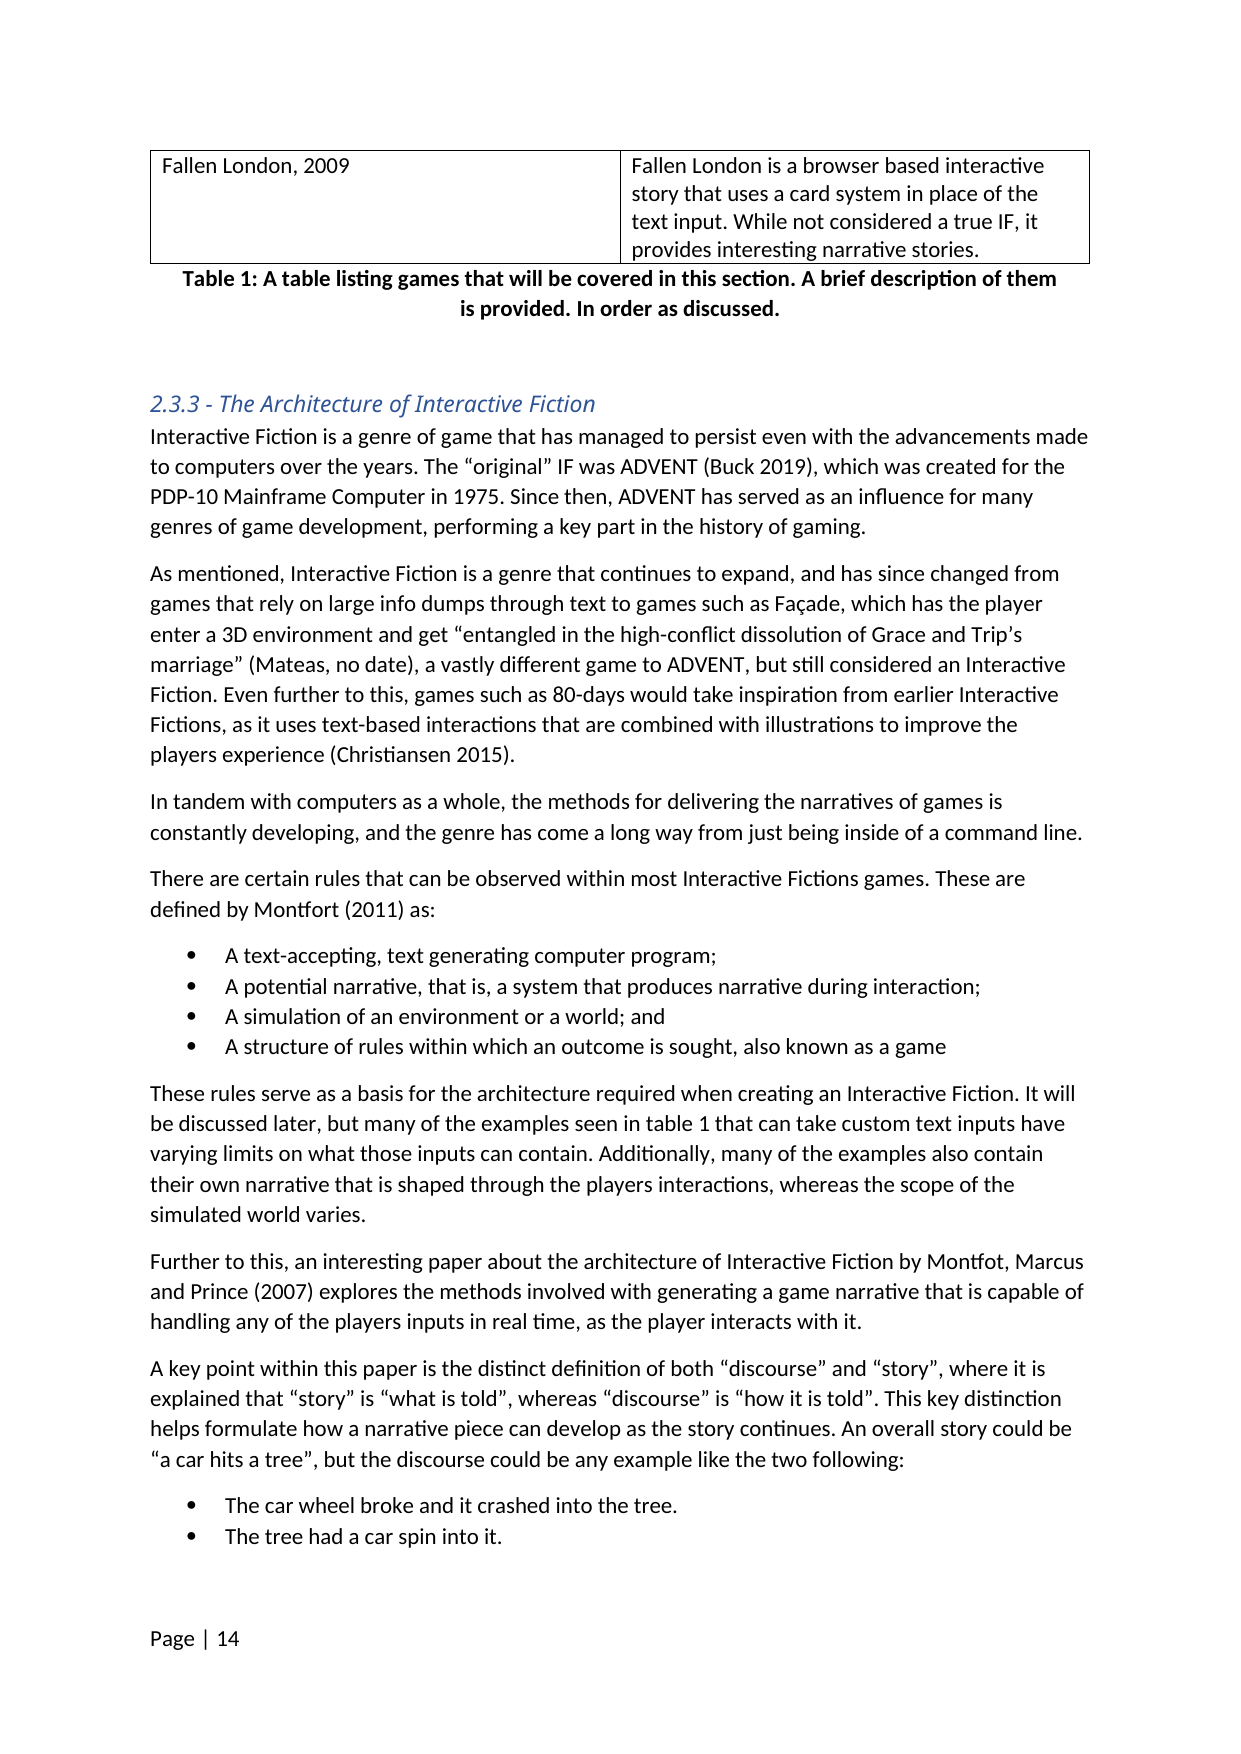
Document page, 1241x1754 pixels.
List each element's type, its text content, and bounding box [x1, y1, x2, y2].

list A potential narrative, that is, a system that produces narrative during interaction; [187, 972, 1090, 1000]
text There are certain rules that can be observed within most Interactive Fictions games. These are defined by Montfort (2011) as: [150, 864, 1090, 923]
table_cell Fallen London is a browser based interactive story that uses a card system in place of the text input. While not considered a true IF, it provides interesting narrative stories. [621, 151, 1089, 263]
list A structure of rules within which an outcome is sought, also known as a game [187, 1032, 1090, 1060]
text Further to this, an interesting paper about the architecture of Interactive Fiction by Montfot, Marcus and Prince (2007) explores the methods involved with generating a game narrative that is capable of handling any of the players inputs in real time, as the player interacts with it. [150, 1247, 1090, 1335]
list The tree had a car spin into it. [187, 1522, 1090, 1550]
text In tandem with computers as a whole, the methods for delivering the narratives of games is constantly developing, and the genre has come a long way from just being inside of a command line. [150, 787, 1090, 846]
table_cell Fallen London, 2009 [151, 151, 620, 263]
text These rules serve as a basis for the architecture required when creating an Interactive Fiction. It will be discussed later, but many of the examples seen in table 1 that can take custom text inputs have varying limits on what those inputs can contain. Additionally, many of the examples also contain their own narrative that is shaped through the players interactions, whereas the scope of the simulated world varies. [150, 1079, 1090, 1228]
text A key point within this paper is the distinct definition of both “discourse” and “story”, where it is explained that “story” is “what is told”, whereas “discourse” is “how it is told”. This key distinction helps formulate how a narrative piece can develop as the story continues. An overall story could be “a car hits a tree”, but the discourse could be any example like the two following: [150, 1354, 1090, 1473]
subtitle 2.3.3 - The Architecture of Interactive Fiction [150, 388, 1090, 419]
text As mentioned, Interactive Fiction is a genre that continues to expand, and has since changed from games that rely on large info dumps through text to games such as Façade, which has the player enter a 3D environment and get “entangled in the high-conflict dissolution of Grace and Trip’s marriage” (Mateas, no date), a vastly different game to ADVENT, but still considered an Interactive Fiction. Even further to this, games such as 80-days would take inspiration from earlier Interactive Fictions, as it uses text-based interactions that are combined with illustrations to improve the players experience (Christiansen 2015). [150, 559, 1090, 769]
list A simulation of an environment or a world; and [187, 1002, 1090, 1030]
text Interactive Fiction is a genre of game that has managed to persist even with the advancements made to computers over the years. The “original” IF was ADVENT (Buck 2019), which was created for the PDP-10 Mainframe Computer in 1975. Since then, ADVENT has served as an influence for many genres of game development, performing a key part in the history of gaming. [150, 422, 1090, 541]
text Table 1: A table listing games that will be covered in this section. A brief description of them is provided. In order as discussed. [150, 264, 1090, 322]
list The car wheel broke and it crashed into the tree. [187, 1492, 1090, 1520]
list A text-accepting, text generating computer program; [187, 942, 1090, 970]
